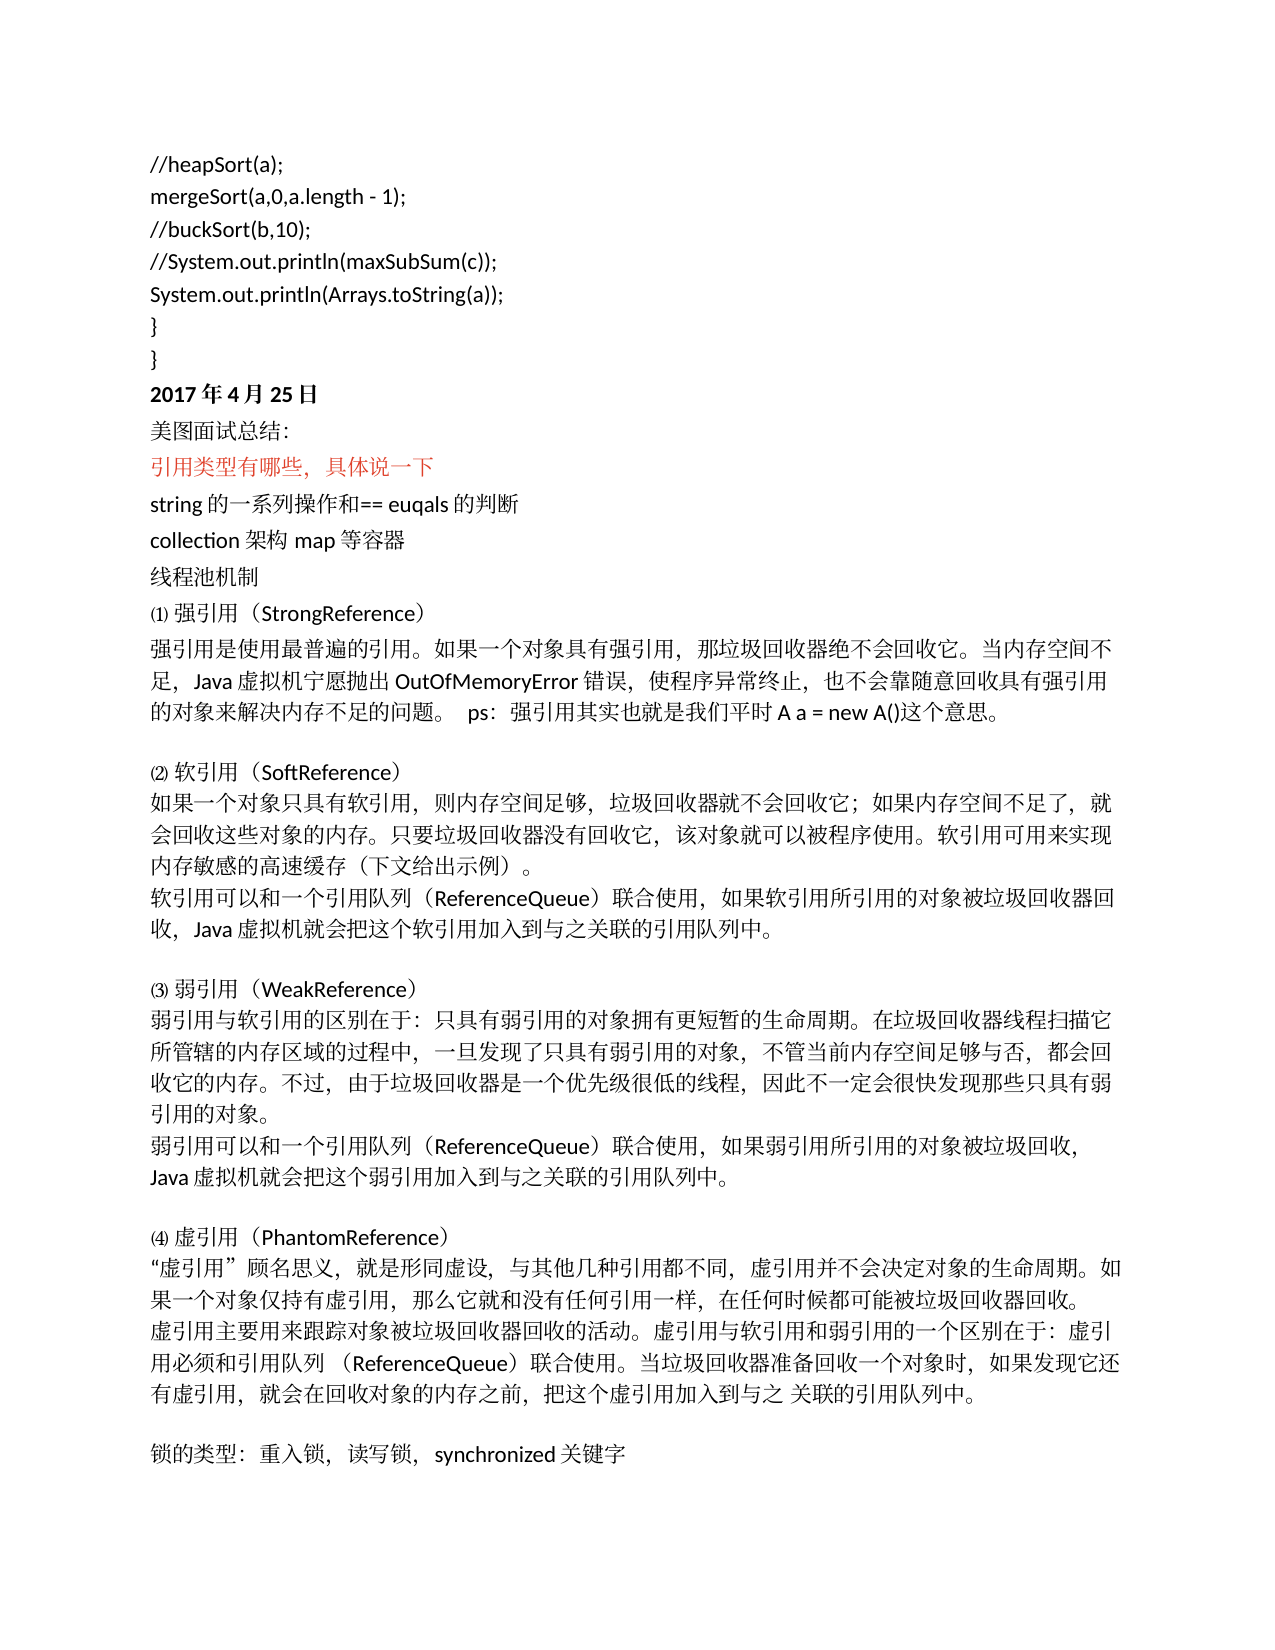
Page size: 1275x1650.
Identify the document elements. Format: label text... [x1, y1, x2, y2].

text 2017年4月25日 [150, 377, 1125, 409]
text } [150, 312, 1125, 341]
text 强引用是使用最普遍的引用。如果一个对象具有强引用，那垃圾回收器绝不会回收它。当内存空间不足，Java虚拟机宁愿抛出OutOfMemoryError错误，使程序异常终止，也不会靠随意回收具有强引用的对象来解决内存不足的问题。 ps：强引用其实也就是我们平时A a = new A()这个意思。 [150, 633, 1125, 727]
text 弱引用可以和一个引用队列（ReferenceQueue）联合使用，如果弱引用所引用的对象被垃圾回收，Java虚拟机就会把这个弱引用加入到与之关联的引用队列中。 [150, 1129, 1125, 1192]
text ⑷虚引用（PhantomReference） [150, 1220, 1125, 1252]
text 弱引用与软引用的区别在于：只具有弱引用的对象拥有更短暂的生命周期。在垃圾回收器线程扫描它所管辖的内存区域的过程中，一旦发现了只具有弱引用的对象，不管当前内存空间足够与否，都会回收它的内存。不过，由于垃圾回收器是一个优先级很低的线程，因此不一定会很快发现那些只具有弱引用的对象。 [150, 1003, 1125, 1129]
text “虚引用”顾名思义，就是形同虚设，与其他几种引用都不同，虚引用并不会决定对象的生命周期。如果一个对象仅持有虚引用，那么它就和没有任何引用一样，在任何时候都可能被垃圾回收器回收。 [150, 1252, 1125, 1314]
text mergeSort(a,0,a.length - 1); [150, 182, 1125, 211]
text ⑶弱引用（WeakReference） [150, 972, 1125, 1003]
text 如果一个对象只具有软引用，则内存空间足够，垃圾回收器就不会回收它；如果内存空间不足了，就会回收这些对象的内存。只要垃圾回收器没有回收它，该对象就可以被程序使用。软引用可用来实现内存敏感的高速缓存（下文给出示例）。 [150, 787, 1125, 881]
text 软引用可以和一个引用队列（ReferenceQueue）联合使用，如果软引用所引用的对象被垃圾回收器回收，Java虚拟机就会把这个软引用加入到与之关联的引用队列中。 [150, 881, 1125, 944]
text //buckSort(b,10); [150, 215, 1125, 243]
text } [150, 345, 1125, 373]
text //heapSort(a); [150, 150, 1125, 178]
text 美图面试总结： [150, 414, 1125, 445]
text ⑵软引用（SoftReference） [150, 755, 1125, 787]
text ⑴强引用（StrongReference） [150, 596, 1125, 628]
text string的一系列操作和== euqals的判断 [150, 487, 1125, 518]
text //System.out.println(maxSubSum(c)); [150, 247, 1125, 276]
text System.out.println(Arrays.toString(a)); [150, 280, 1125, 308]
text 引用类型有哪些，具体说一下 [150, 450, 1125, 482]
text 线程池机制 [150, 560, 1125, 591]
text collection架构 map等容器 [150, 523, 1125, 555]
text 虚引用主要用来跟踪对象被垃圾回收器回收的活动。虚引用与软引用和弱引用的一个区别在于：虚引用必须和引用队列 （ReferenceQueue）联合使用。当垃圾回收器准备回收一个对象时，如果发现它还有虚引用，就会在回收对象的内存之前，把这个虚引用加入到与之 关联的引用队列中。 [150, 1314, 1125, 1409]
text 锁的类型：重入锁，读写锁，synchronized关键字 [150, 1437, 1125, 1468]
